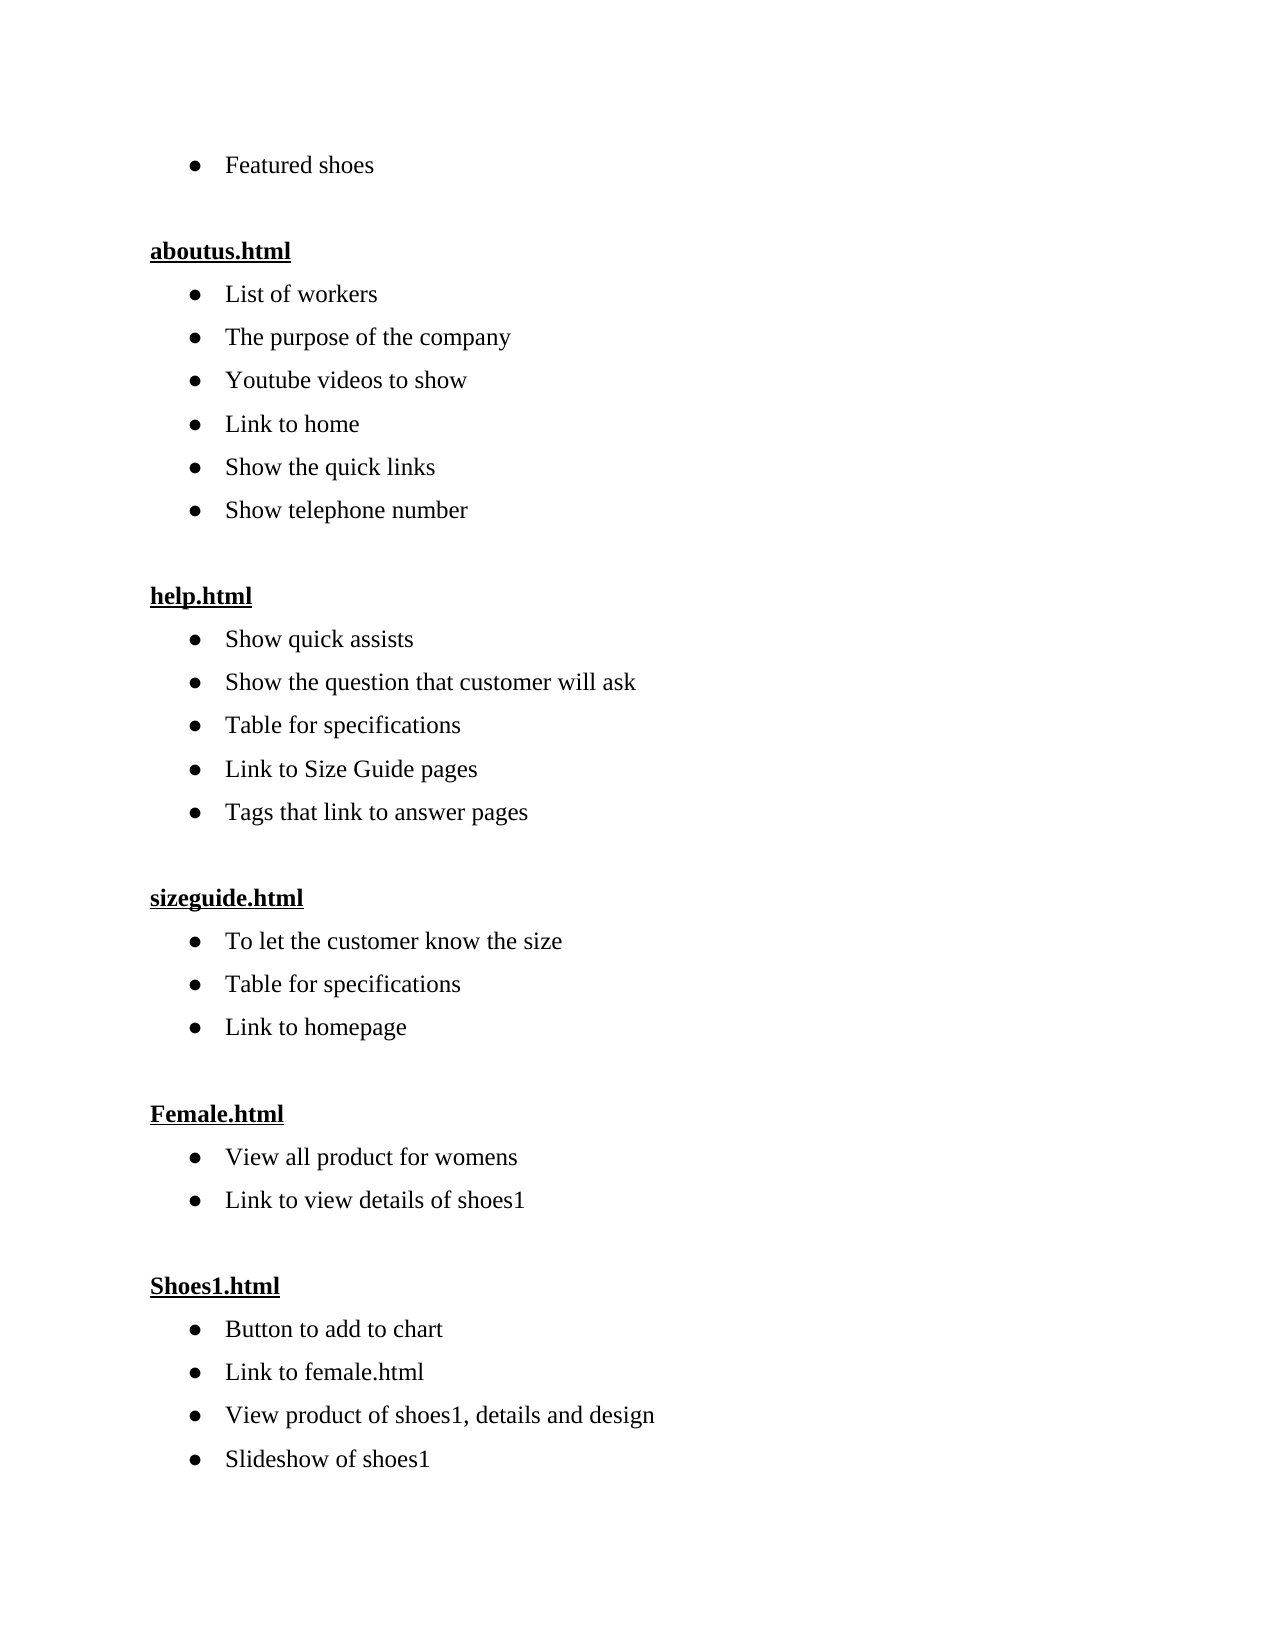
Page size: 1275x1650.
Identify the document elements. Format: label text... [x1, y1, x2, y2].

list Link to Size Guide pages [187, 754, 1125, 782]
list Youtube videos to show [187, 366, 1125, 394]
text sizeguide.html [150, 883, 1125, 912]
list The purpose of the company [187, 322, 1125, 351]
list Show telephone number [187, 495, 1125, 524]
list View all product for womens [187, 1142, 1125, 1171]
list Link to view details of shoes1 [187, 1185, 1125, 1214]
text aboutus.html [150, 236, 1125, 265]
list Link to homepage [187, 1012, 1125, 1041]
list Show quick assists [187, 624, 1125, 653]
list View product of shoes1, details and design [187, 1401, 1125, 1429]
list Show the quick links [187, 452, 1125, 481]
list Table for specifications [187, 711, 1125, 739]
list Show the question that customer will ask [187, 667, 1125, 696]
list Button to add to chart [187, 1314, 1125, 1343]
list List of workers [187, 279, 1125, 308]
list To let the customer know the size [187, 926, 1125, 955]
list Table for specifications [187, 969, 1125, 998]
list Tags that link to answer pages [187, 797, 1125, 826]
text help.html [150, 581, 1125, 610]
list Link to female.html [187, 1357, 1125, 1386]
list Slideshow of shoes1 [187, 1444, 1125, 1472]
list Link to home [187, 409, 1125, 437]
list Featured shoes [187, 150, 1125, 179]
text Shoes1.html [150, 1271, 1125, 1300]
text Female.html [150, 1099, 1125, 1127]
